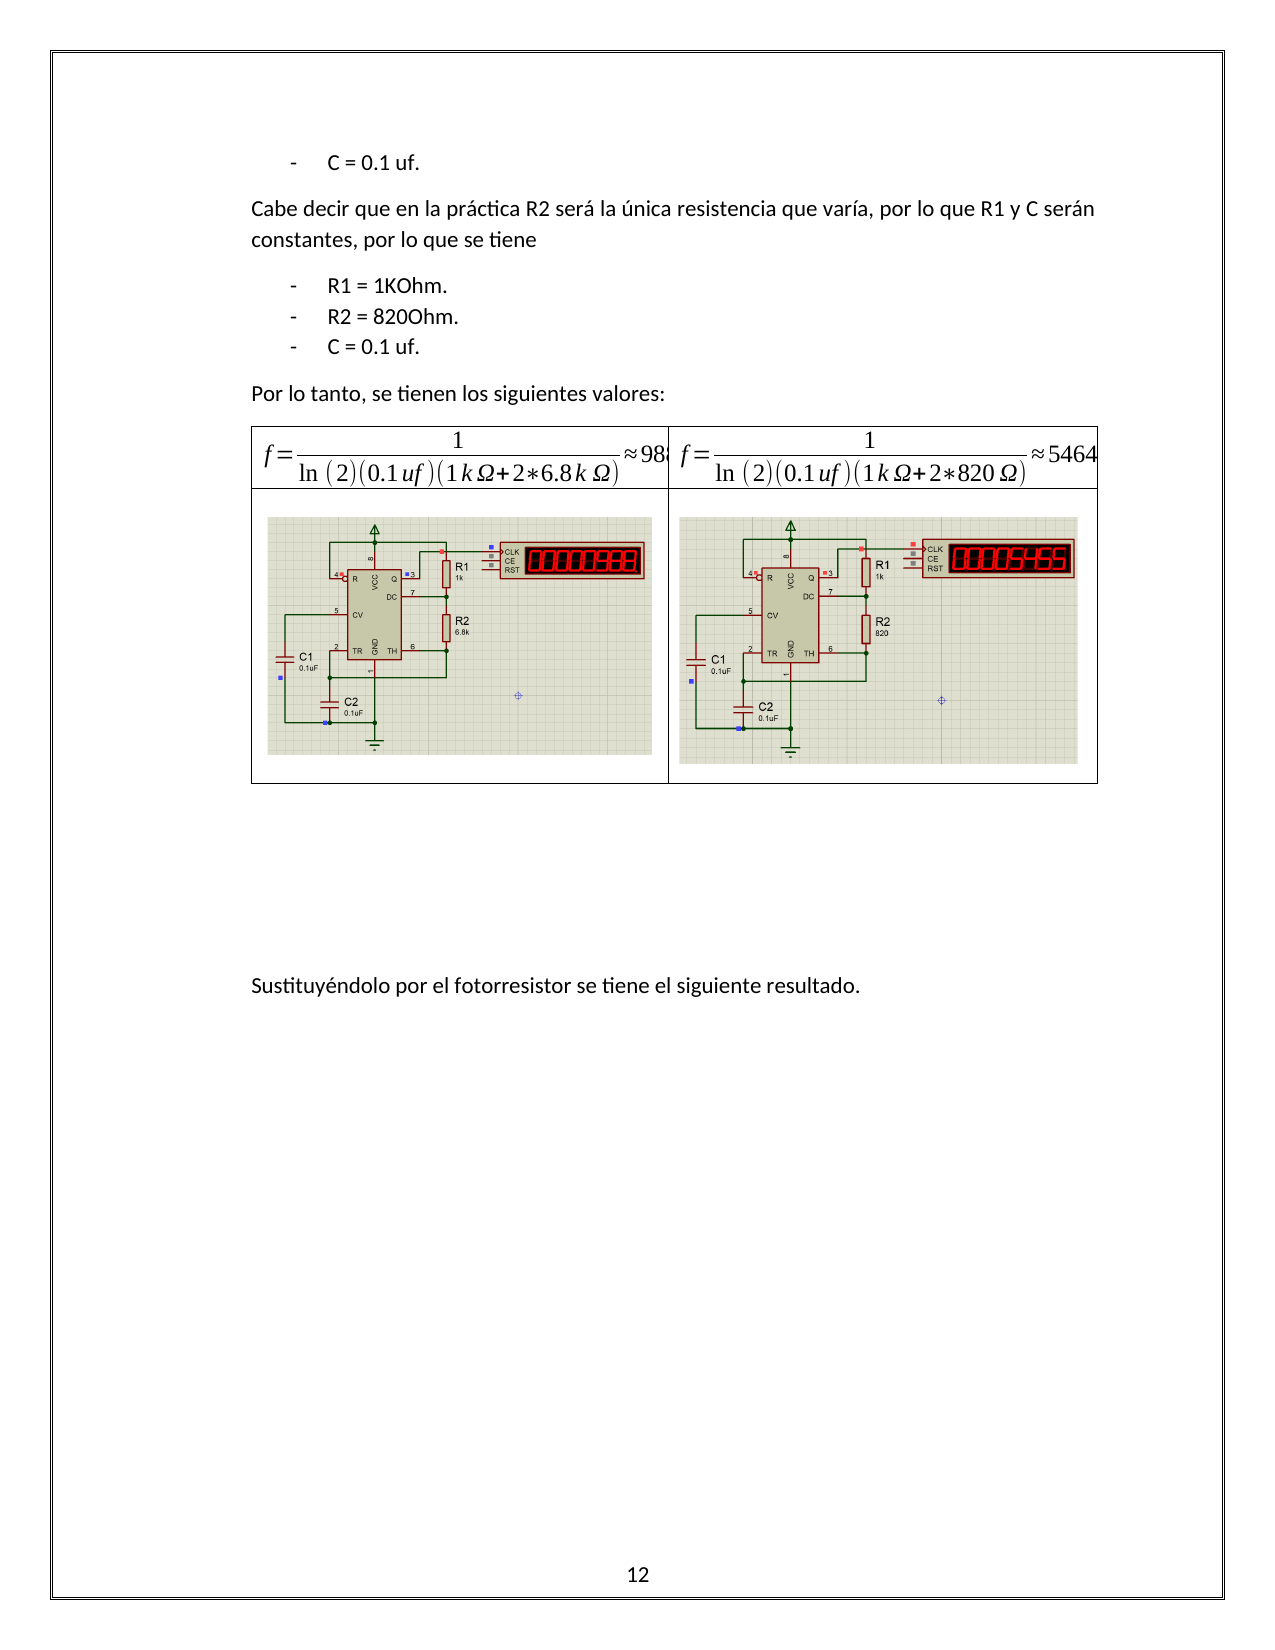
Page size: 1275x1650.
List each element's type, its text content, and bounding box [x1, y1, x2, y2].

list R1 = 1KOhm. [290, 272, 1098, 300]
picture [267, 517, 652, 755]
text Por lo tanto, se tienen los siguientes valores: [251, 379, 1098, 407]
picture [679, 517, 1078, 764]
table_cell [669, 489, 1097, 783]
text Cabe decir que en la práctica R2 será la única resistencia que varía, por lo que R1 y C serán constantes, por lo que se tiene [251, 194, 1098, 253]
text Sustituyéndolo por el fotorresistor se tiene el siguiente resultado. [251, 971, 1098, 999]
table_cell [252, 489, 668, 783]
table_header [669, 427, 1097, 488]
list R2 = 820Ohm. [290, 302, 1098, 330]
list C = 0.1 uf. [290, 148, 1098, 176]
list C = 0.1 uf. [290, 332, 1098, 360]
table_header [252, 427, 668, 488]
